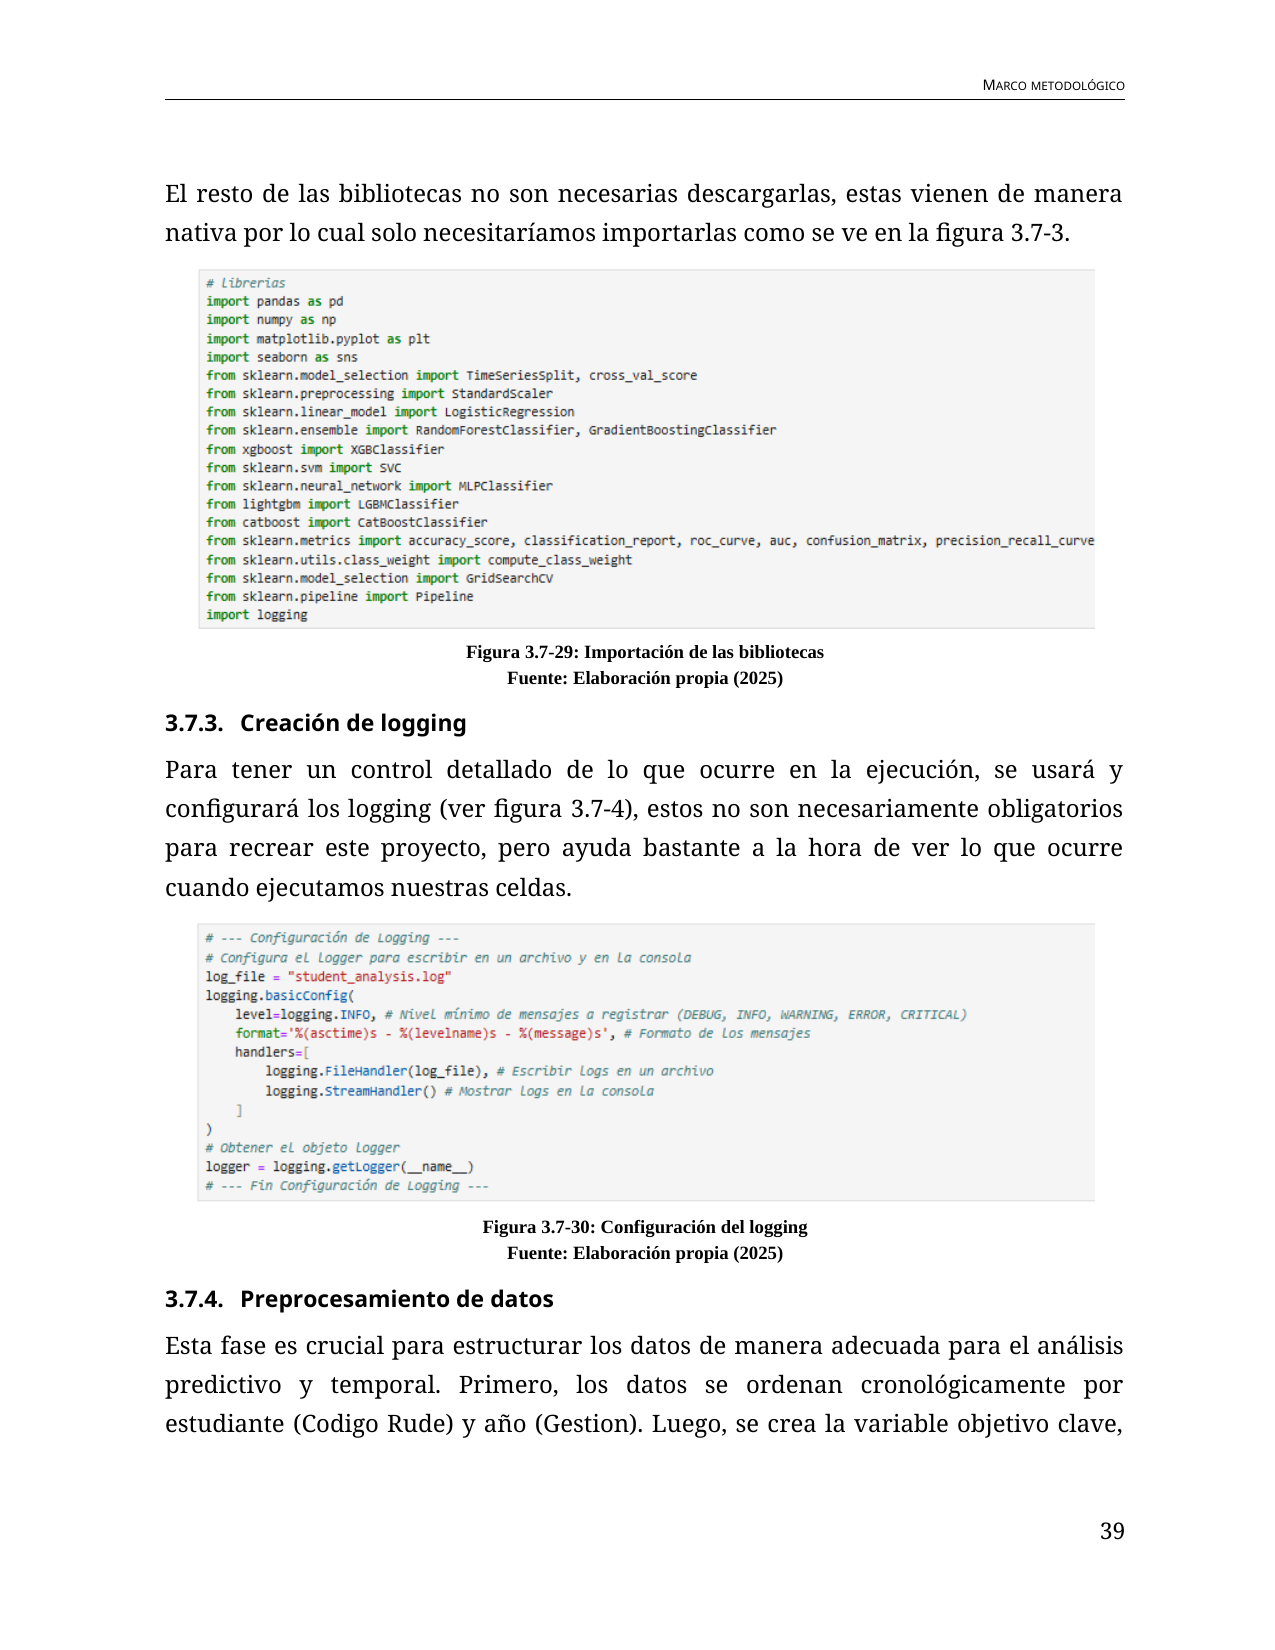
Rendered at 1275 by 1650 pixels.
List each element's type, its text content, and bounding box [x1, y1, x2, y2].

picture [195, 921, 1095, 1204]
picture [195, 267, 1095, 629]
text Fuente: Elaboración propia (2025) [165, 1242, 1125, 1264]
subtitle Creación de logging [165, 707, 1125, 738]
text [165, 1328, 1125, 1439]
subtitle Preprocesamiento de datos [165, 1283, 1125, 1314]
text El resto de las bibliotecas no son necesarias descargarlas, estas vienen de manera nativa por lo cual solo necesitaríamos importarlas como se ve en la figura 3.7-3. [165, 177, 1125, 249]
text Fuente: Elaboración propia (2025) [165, 667, 1125, 688]
text Para tener un control detallado de lo que ocurre en la ejecución, se usará y configurará los logging (ver figura 3.7-4), estos no son necesariamente obligatorios para recrear este proyecto, pero ayuda bastante a la hora de ver lo que ocurre cuando ejecutamos nuestras celdas. [165, 753, 1125, 903]
